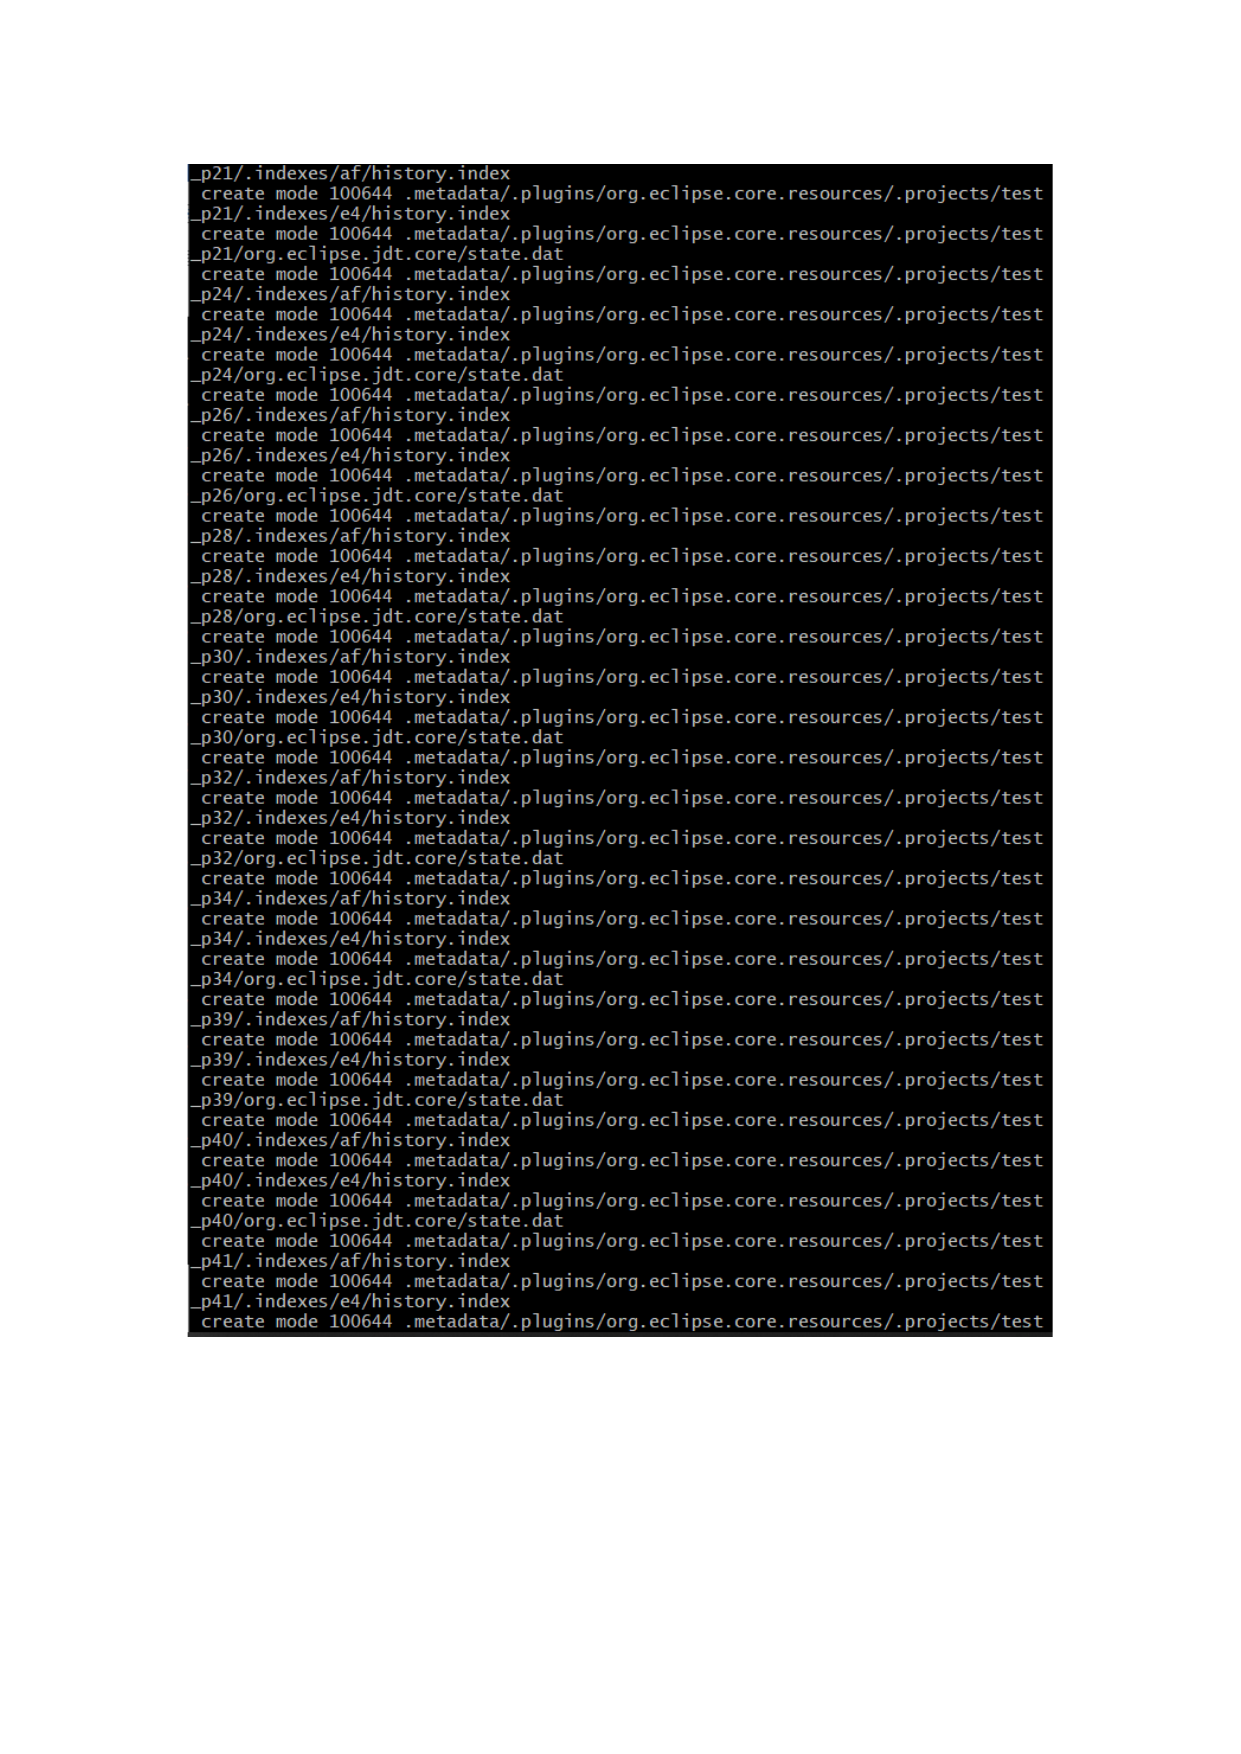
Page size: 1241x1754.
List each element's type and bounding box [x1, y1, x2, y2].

picture [187, 164, 1053, 1337]
